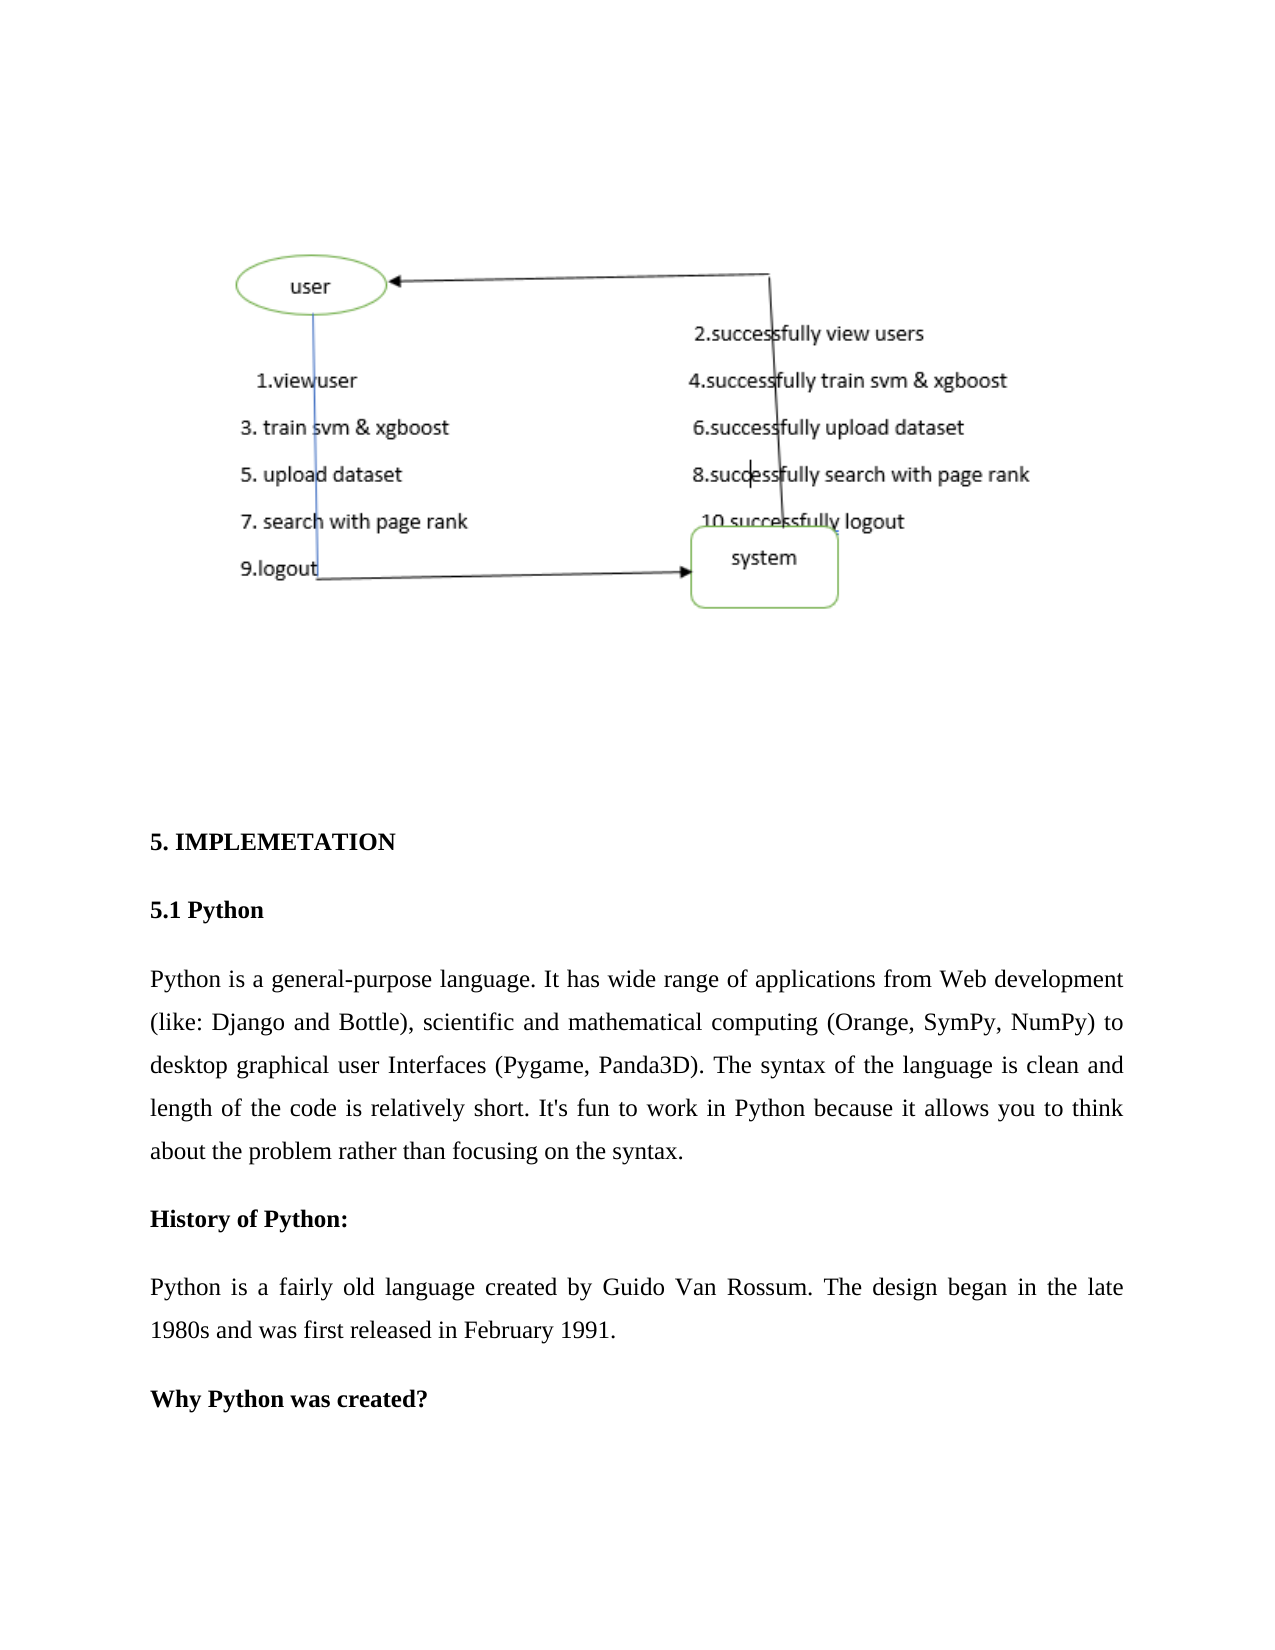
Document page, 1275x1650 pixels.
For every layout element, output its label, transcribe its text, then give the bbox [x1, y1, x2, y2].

picture [150, 178, 1086, 681]
text Python is a general-purpose language. It has wide range of applications from Web development (like: Django and Bottle), scientific and mathematical computing (Orange, SymPy, NumPy) to desktop graphical user Interfaces (Pygame, Panda3D). The syntax of the language is clean and length of the code is relatively short. It's fun to work in Python because it allows you to think about the problem rather than focusing on the syntax. [150, 964, 1125, 1165]
text 5.1 Python [150, 896, 1125, 924]
text History of Python: [150, 1204, 1125, 1233]
text Python is a fairly old language created by Guido Van Rossum. The design began in the late 1980s and was first released in February 1991. [150, 1272, 1125, 1344]
text Why Python was created? [150, 1384, 1125, 1412]
text 5. IMPLEMETATION [150, 827, 1125, 856]
